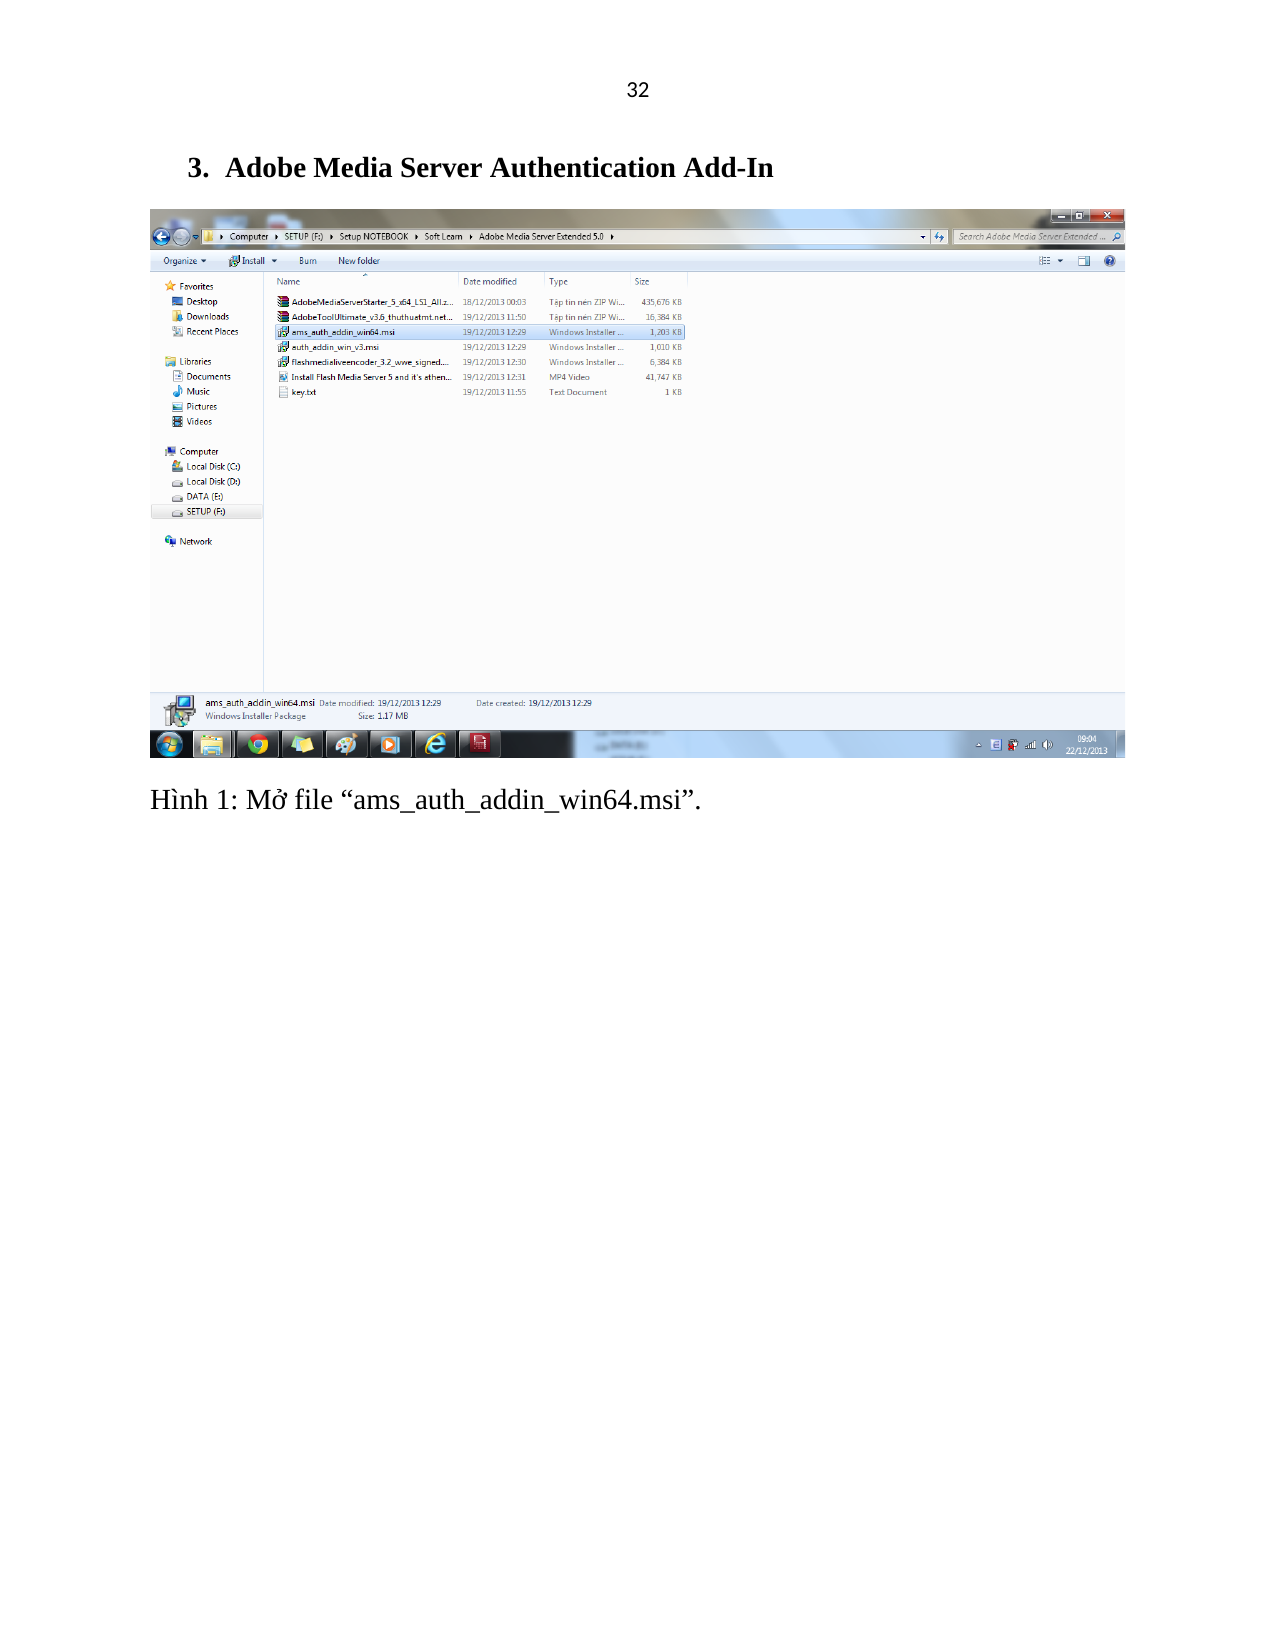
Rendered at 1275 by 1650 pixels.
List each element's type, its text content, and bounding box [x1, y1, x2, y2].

picture [150, 209, 1125, 758]
list Adobe Media Server Authentication Add-In [187, 150, 1125, 183]
text Hình 1: Mở file “ams_auth_addin_win64.msi”. [150, 782, 1125, 816]
